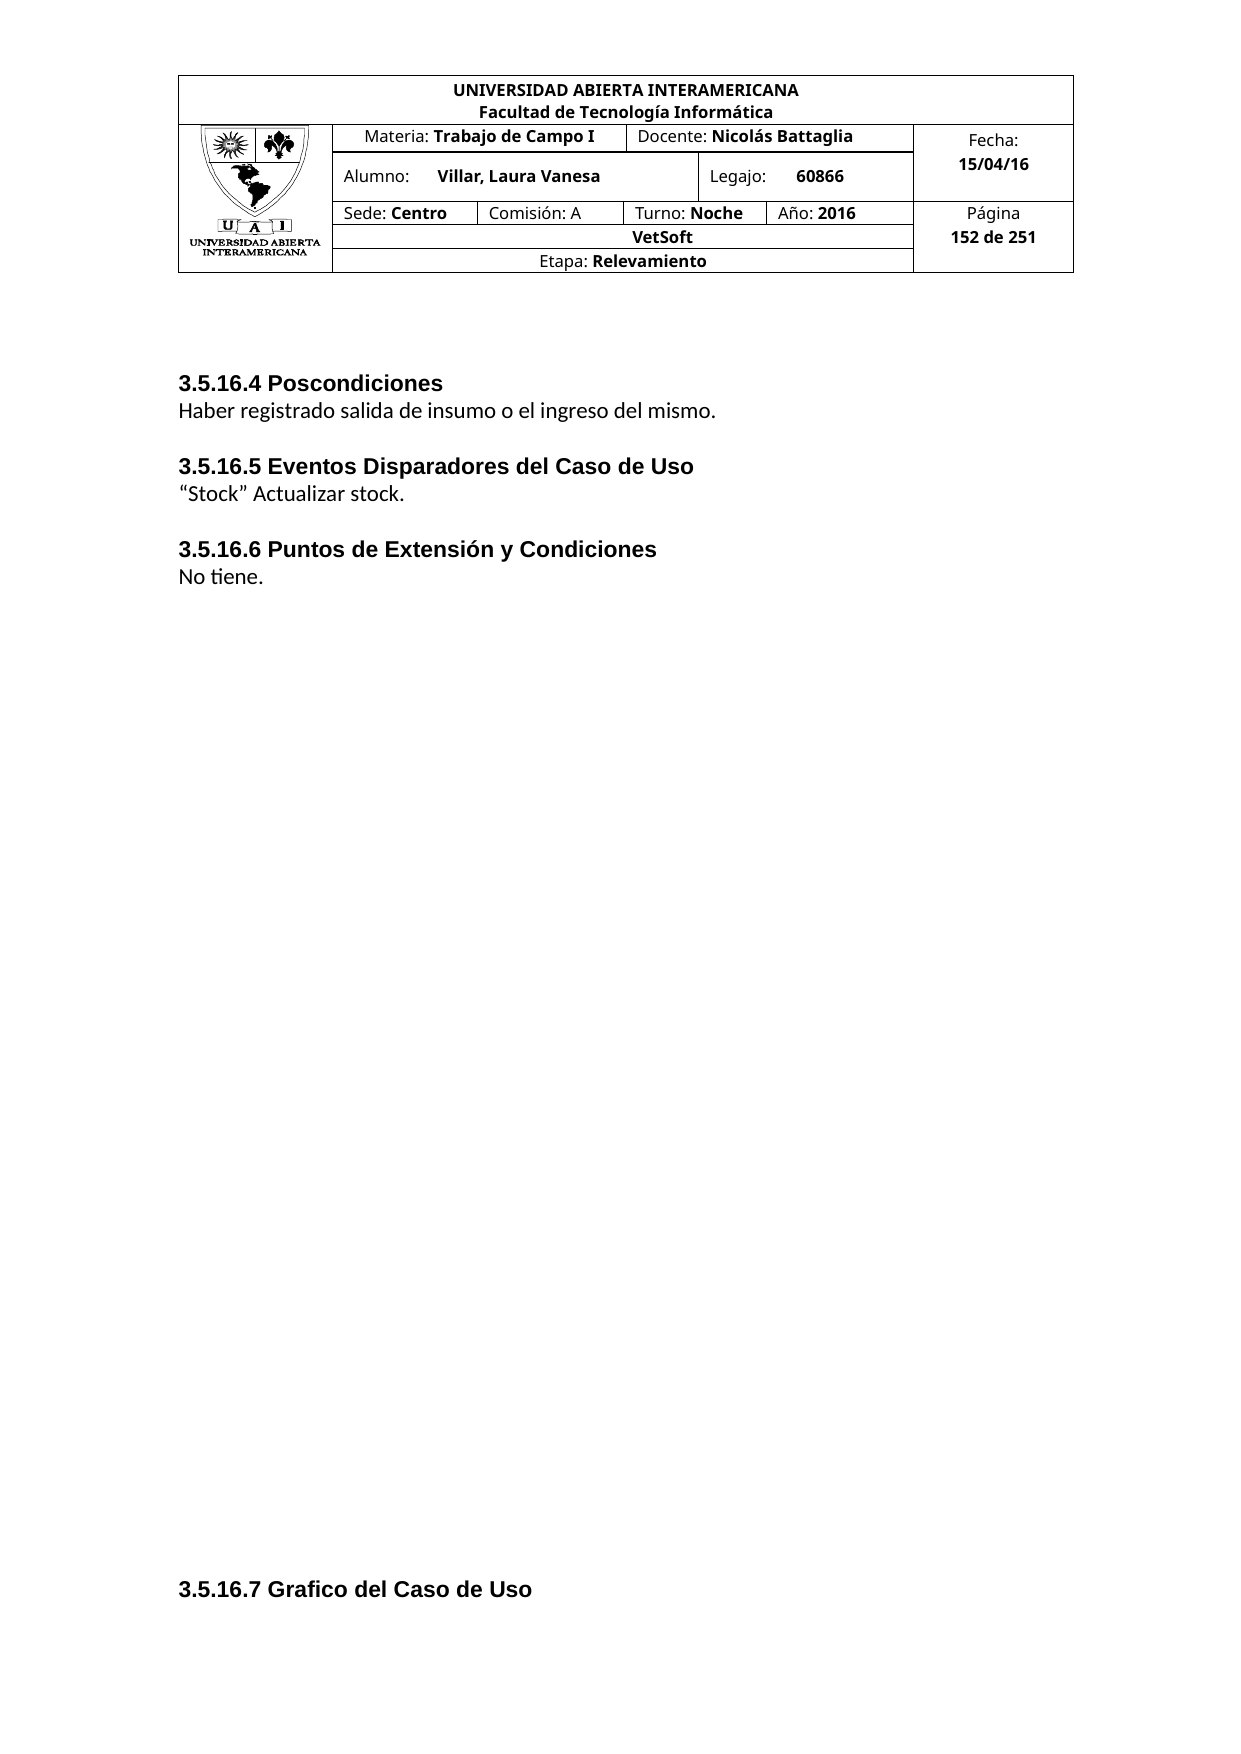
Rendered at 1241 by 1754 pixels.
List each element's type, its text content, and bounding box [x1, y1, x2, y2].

text No tiene. [178, 562, 1062, 590]
subtitle 3.5.16.6 Puntos de Extensión y Condiciones [178, 536, 1062, 562]
subtitle 3.5.16.5 Eventos Disparadores del Caso de Uso [178, 453, 1062, 479]
text Haber registrado salida de insumo o el ingreso del mismo. [178, 396, 1062, 424]
subtitle 3.5.16.7 Grafico del Caso de Uso [178, 1576, 1062, 1602]
text “Stock” Actualizar stock. [178, 479, 1062, 508]
subtitle 3.5.16.4 Poscondiciones [178, 370, 1062, 396]
